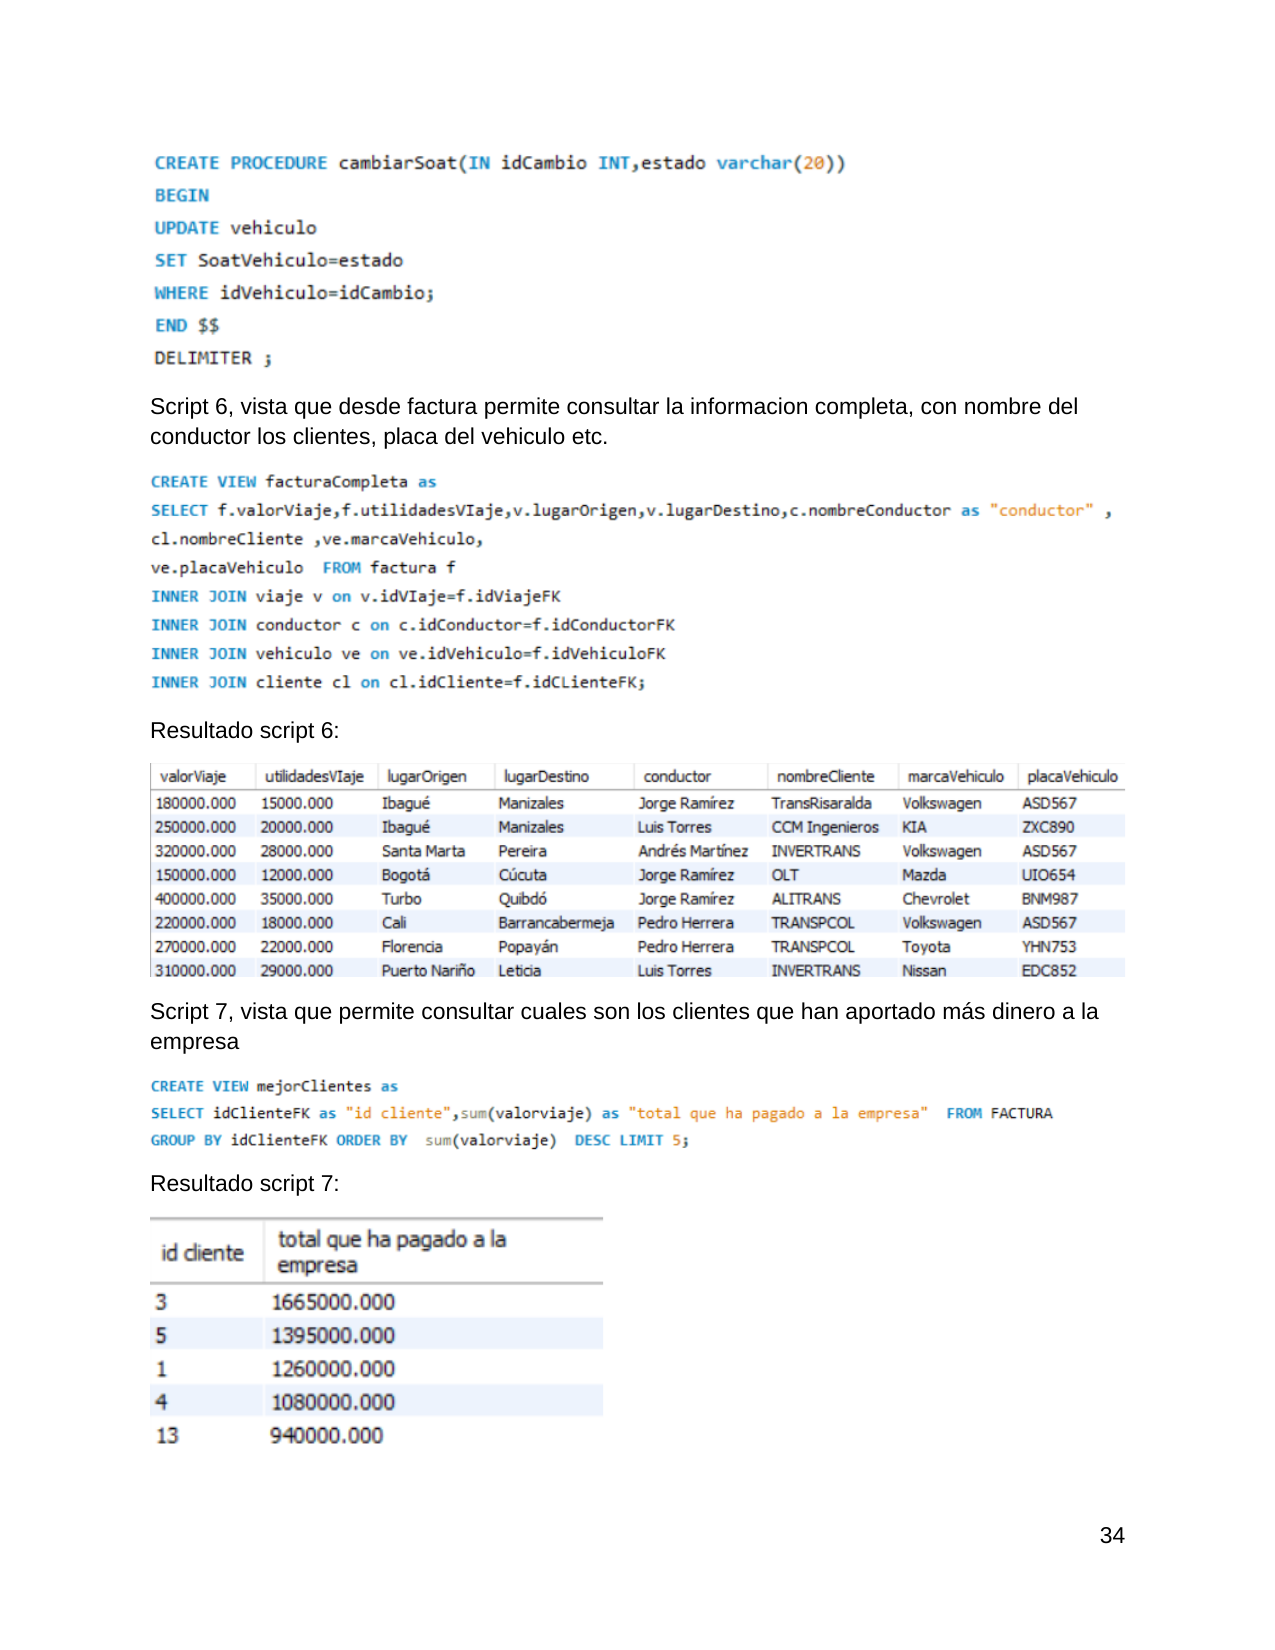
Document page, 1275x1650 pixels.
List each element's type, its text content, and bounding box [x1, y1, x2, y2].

picture [150, 469, 1125, 696]
picture [150, 763, 1125, 977]
picture [150, 1074, 1125, 1150]
text Resultado script 7: [150, 1170, 1125, 1196]
text Resultado script 6: [150, 717, 1125, 743]
picture [150, 1216, 604, 1450]
picture [150, 150, 1125, 372]
text Script 6, vista que desde factura permite consultar la informacion completa, con nombre del conductor los clientes, placa del vehiculo etc. [150, 393, 1125, 449]
text Script 7, vista que permite consultar cuales son los clientes que han aportado más dinero a la empresa [150, 998, 1125, 1054]
